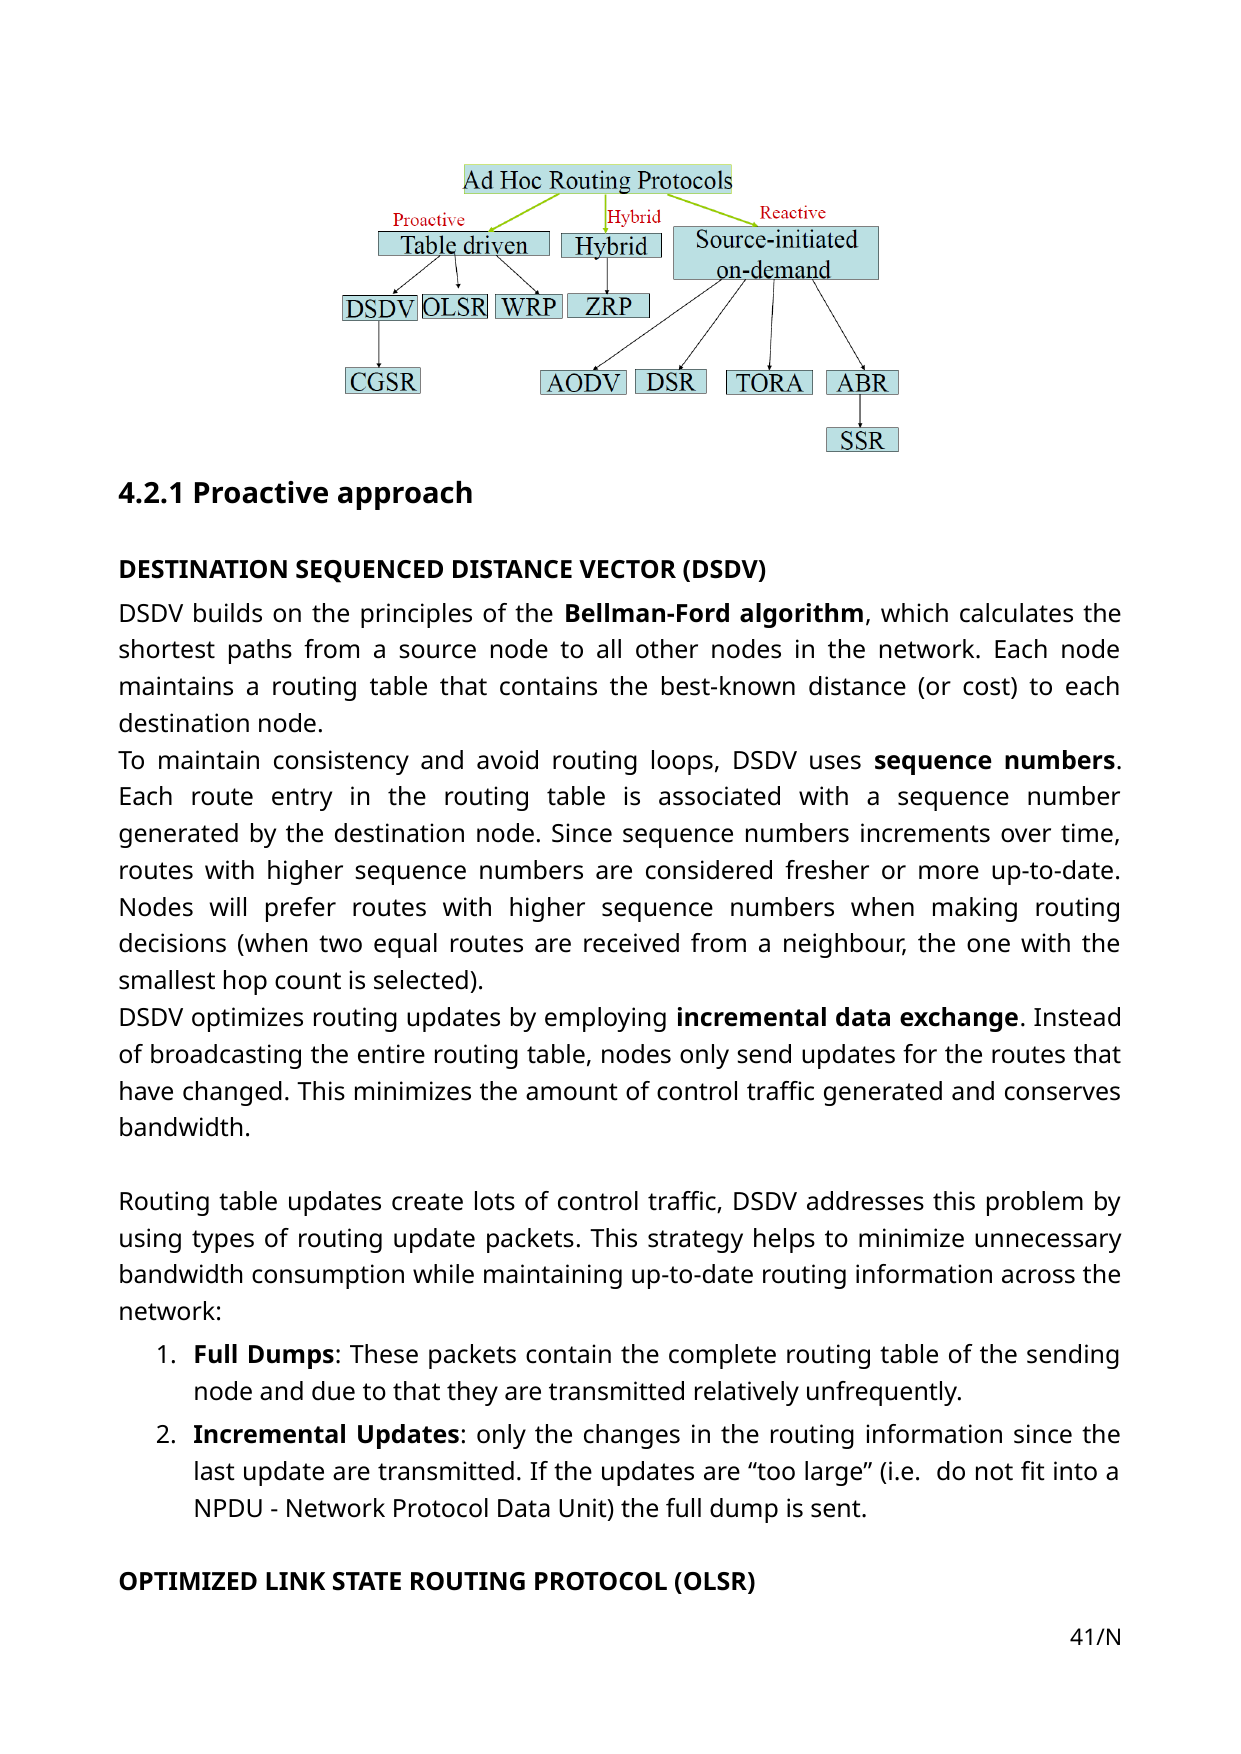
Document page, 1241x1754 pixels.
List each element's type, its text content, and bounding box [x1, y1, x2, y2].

text Routing table updates create lots of control traffic, DSDV addresses this problem by using types of routing update packets. This strategy helps to minimize unnecessary bandwidth consumption while maintaining up-to-date routing information across the network: [118, 1183, 1122, 1328]
text DSDV optimizes routing updates by employing incremental data exchange. Instead of broadcasting the entire routing table, nodes only send updates for the routes that have changed. This minimizes the amount of control traffic generated and conserves bandwidth. [118, 1000, 1122, 1144]
text DSDV builds on the principles of the Bellman-Ford algorithm, which calculates the shortest paths from a source node to all other nodes in the network. Each node maintains a routing table that contains the best-known distance (or cost) to each destination node. [118, 595, 1122, 739]
text To maintain consistency and avoid routing loops, DSDV uses sequence numbers. Each route entry in the routing table is associated with a sequence number generated by the destination node. Since sequence numbers increments over time, routes with higher sequence numbers are considered fresher or more up-to-date. Nodes will prefer routes with higher sequence numbers when making routing decisions (when two equal routes are received from a neighbour, the one with the smallest hop count is selected). [118, 742, 1122, 997]
text OPTIMIZED LINK STATE ROUTING PROTOCOL (OLSR) [118, 1564, 1122, 1598]
text DESTINATION SEQUENCED DISTANCE VECTOR (DSDV) [118, 552, 1122, 586]
subtitle 4.2.1 Proactive approach [118, 473, 1122, 512]
list Full Dumps: These packets contain the complete routing table of the sending node and due to that they are transmitted relatively unfrequently. [156, 1337, 1122, 1408]
list Incremental Updates: only the changes in the routing information since the last update are transmitted. If the updates are “too large” (i.e. do not fit into a NPDU - Network Protocol Data Unit) the full dump is sent. [156, 1417, 1122, 1524]
picture [328, 147, 913, 471]
